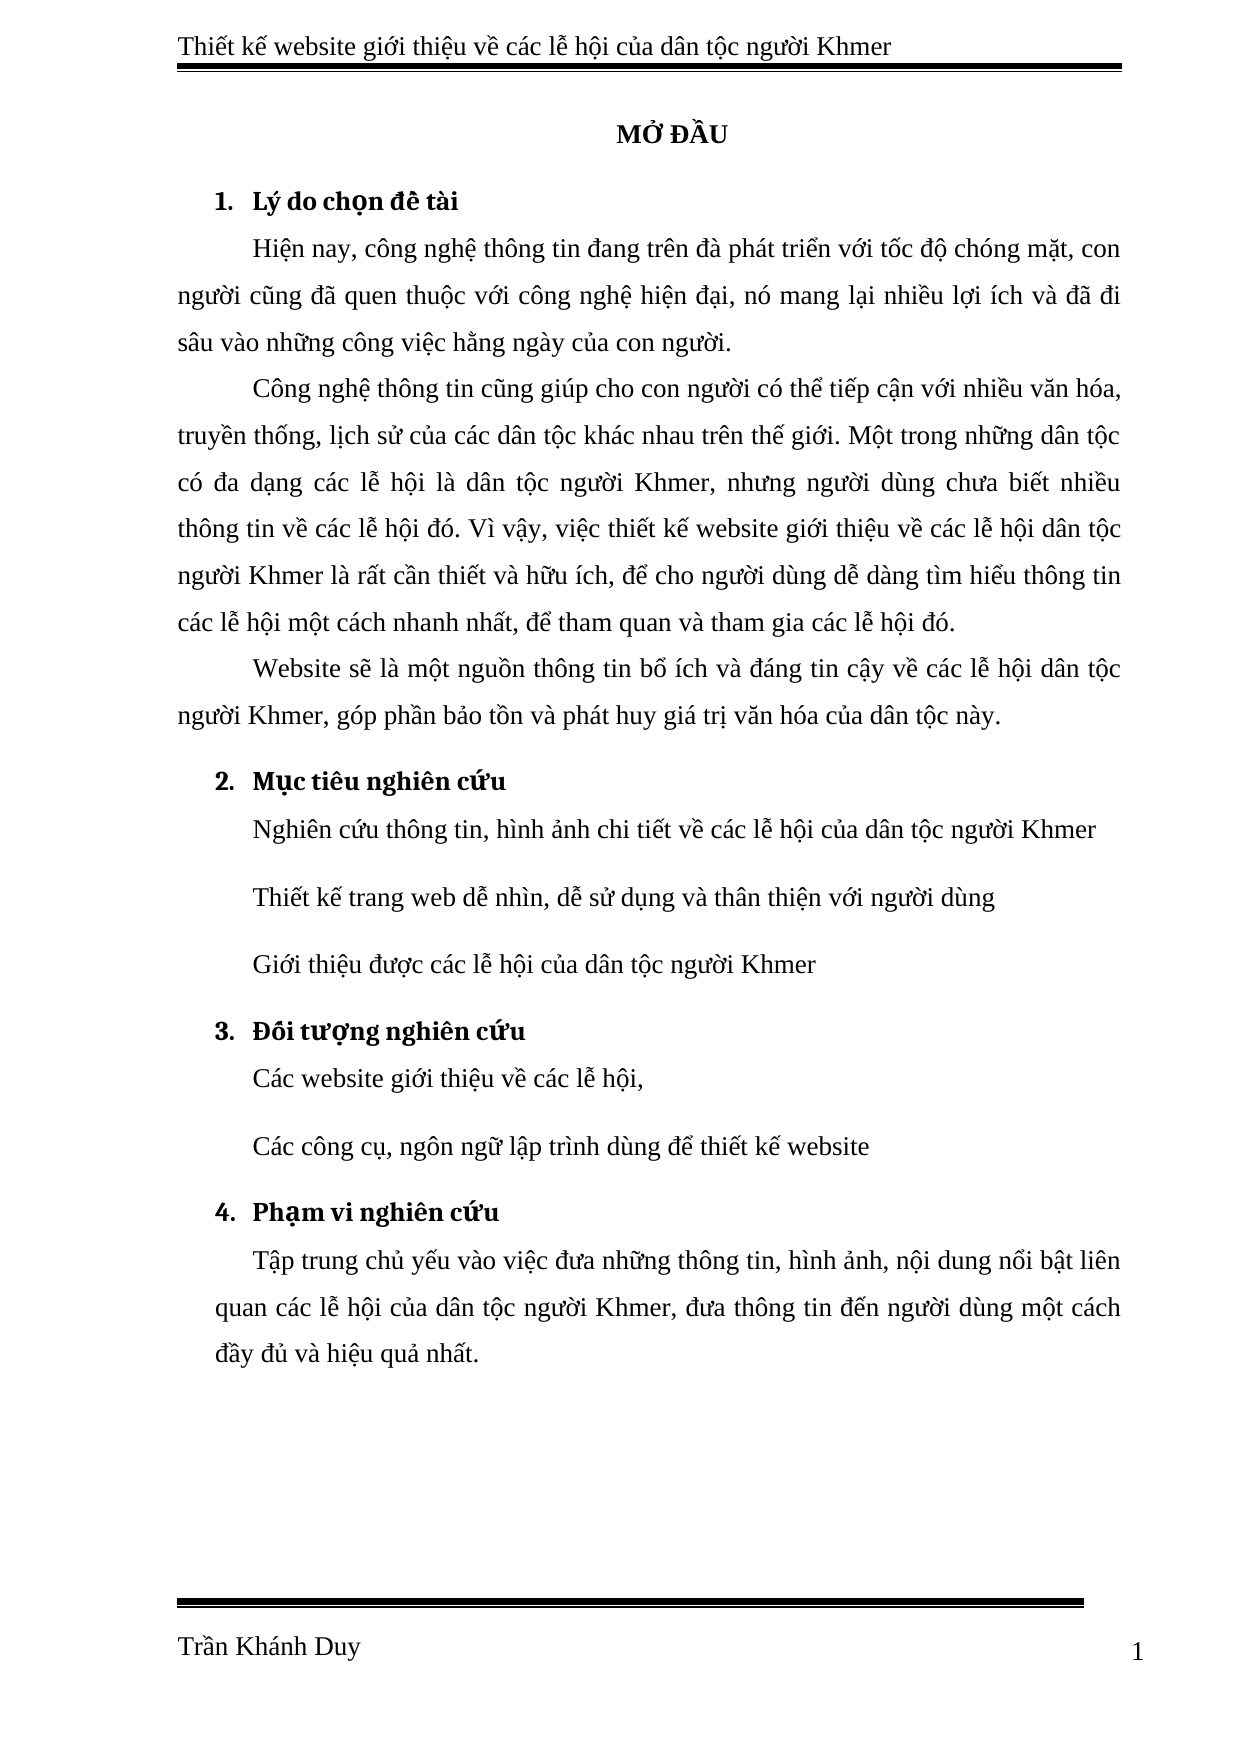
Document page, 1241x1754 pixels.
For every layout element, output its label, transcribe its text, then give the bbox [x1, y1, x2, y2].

text Các website giới thiệu về các lễ hội, [177, 1062, 1122, 1093]
text Website sẽ là một nguồn thông tin bổ ích và đáng tin cậy về các lễ hội dân tộc người Khmer, góp phần bảo tồn và phát huy giá trị văn hóa của dân tộc này. [177, 652, 1122, 730]
text Nghiên cứu thông tin, hình ảnh chi tiết về các lễ hội của dân tộc người Khmer [177, 813, 1122, 844]
subtitle Đối tượng nghiên cứu [215, 1016, 1122, 1047]
text Công nghệ thông tin cũng giúp cho con người có thể tiếp cận với nhiều văn hóa, truyền thống, lịch sử của các dân tộc khác nhau trên thế giới. Một trong những dân tộc có đa dạng các lễ hội là dân tộc người Khmer, nhưng người dùng chưa biết nhiều thông tin về các lễ hội đó. Vì vậy, việc thiết kế website giới thiệu về các lễ hội dân tộc người Khmer là rất cần thiết và hữu ích, để cho người dùng dễ dàng tìm hiểu thông tin các lễ hội một cách nhanh nhất, để tham quan và tham gia các lễ hội đó. [177, 372, 1122, 637]
text MỞ ĐẦU [222, 118, 1122, 149]
subtitle Mục tiêu nghiên cứu [215, 766, 1122, 798]
text Các công cụ, ngôn ngữ lập trình dùng để thiết kế website [177, 1130, 1122, 1161]
subtitle Phạm vi nghiên cứu [215, 1197, 1122, 1228]
text Hiện nay, công nghệ thông tin đang trên đà phát triển với tốc độ chóng mặt, con người cũng đã quen thuộc với công nghệ hiện đại, nó mang lại nhiều lợi ích và đã đi sâu vào những công việc hằng ngày của con người. [177, 232, 1122, 357]
text Tập trung chủ yếu vào việc đưa những thông tin, hình ảnh, nội dung nổi bật liên quan các lễ hội của dân tộc người Khmer, đưa thông tin đến người dùng một cách đầy đủ và hiệu quả nhất. [215, 1244, 1122, 1368]
subtitle Lý do chọn đề tài [215, 186, 1122, 217]
text Thiết kế trang web dễ nhìn, dễ sử dụng và thân thiện với người dùng [177, 881, 1122, 912]
text Giới thiệu được các lễ hội của dân tộc người Khmer [177, 948, 1122, 979]
